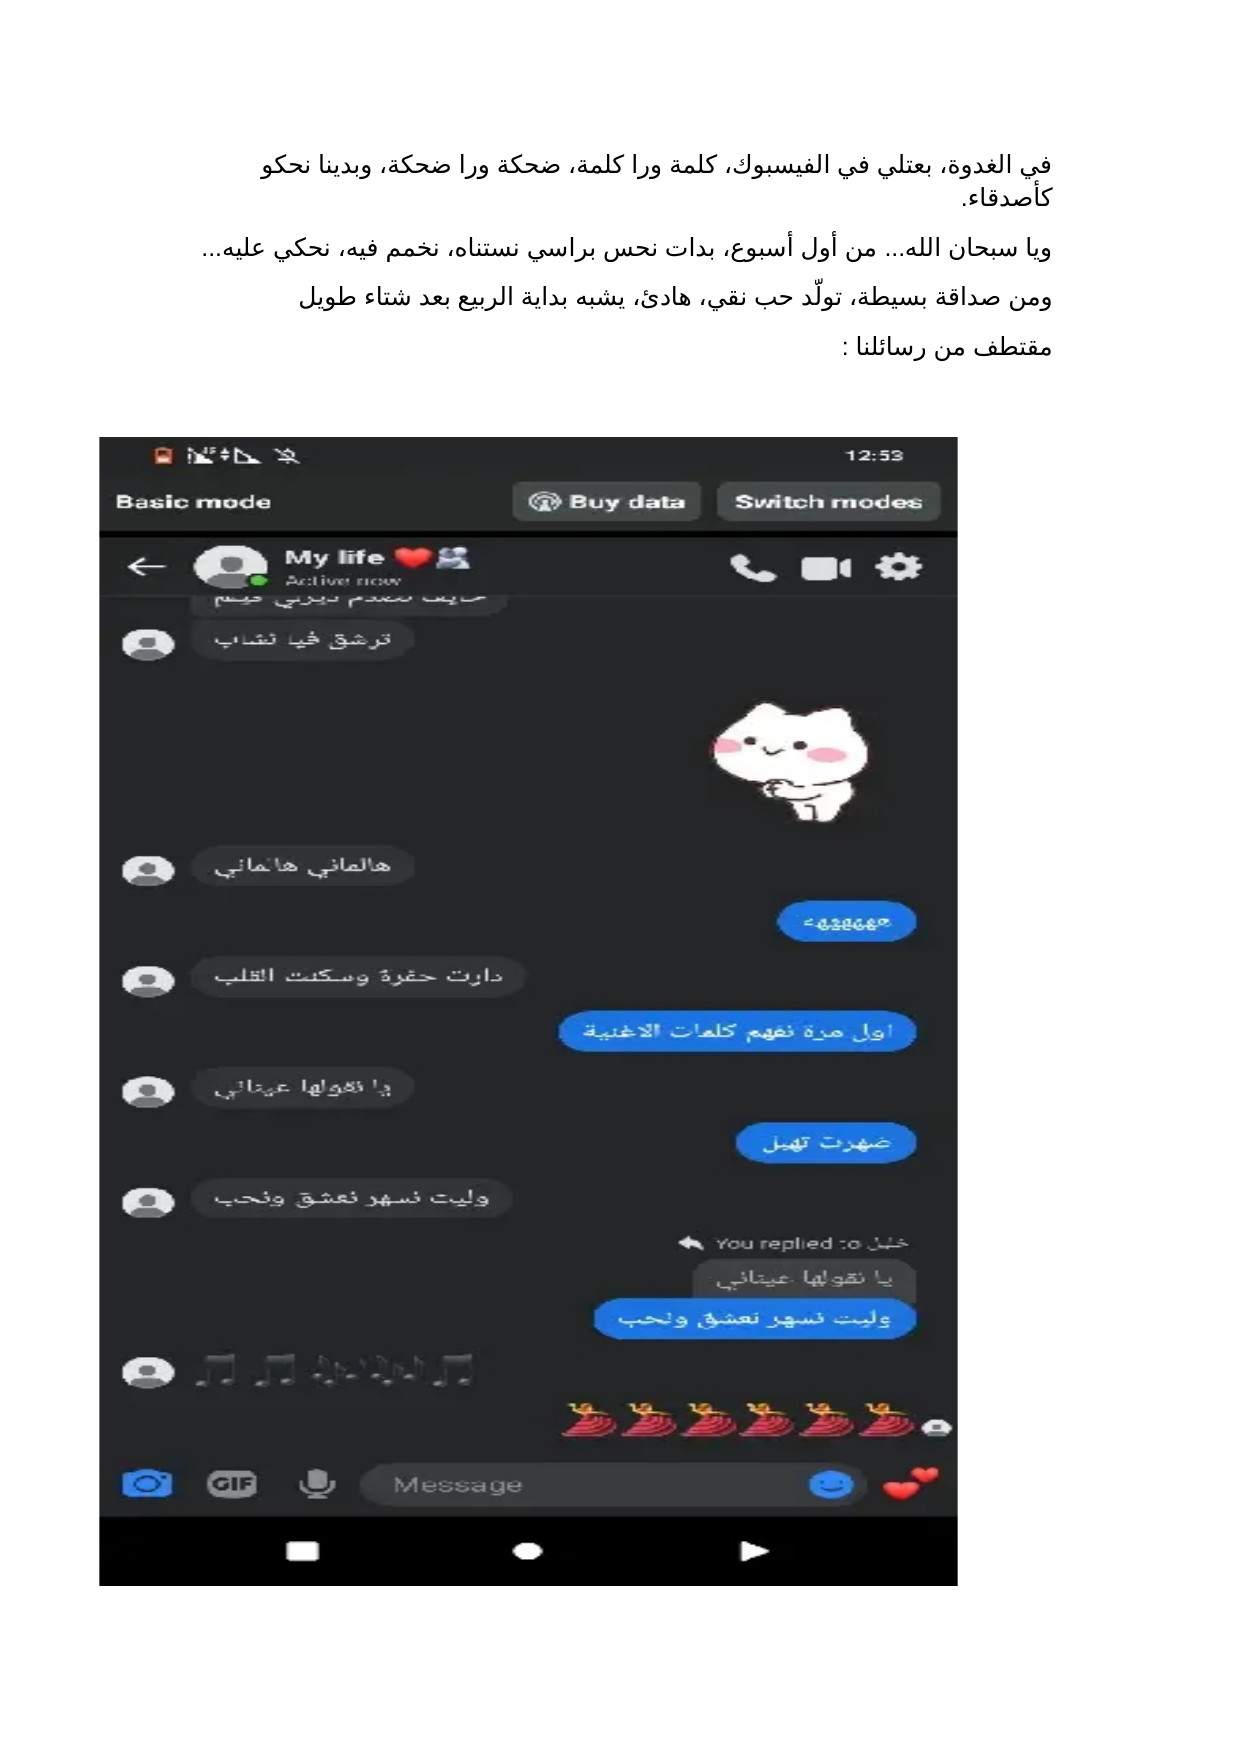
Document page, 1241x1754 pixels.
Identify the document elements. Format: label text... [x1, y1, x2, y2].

picture [99, 437, 958, 1586]
text ومن صداقة بسيطة، تولّد حب نقي، هادئ، يشبه بداية الربيع بعد شتاء طويل [187, 282, 1053, 311]
text ويا سبحان الله... من أول أسبوع، بدات نحس براسي نستناه، نخمم فيه، نحكي عليه... [187, 233, 1053, 261]
text مقتطف من رسائلنا : [187, 332, 1053, 361]
text في الغدوة، بعتلي في الفيسبوك، كلمة ورا كلمة، ضحكة ورا ضحكة، وبدينا نحكو كأصدقاء. [187, 150, 1053, 212]
